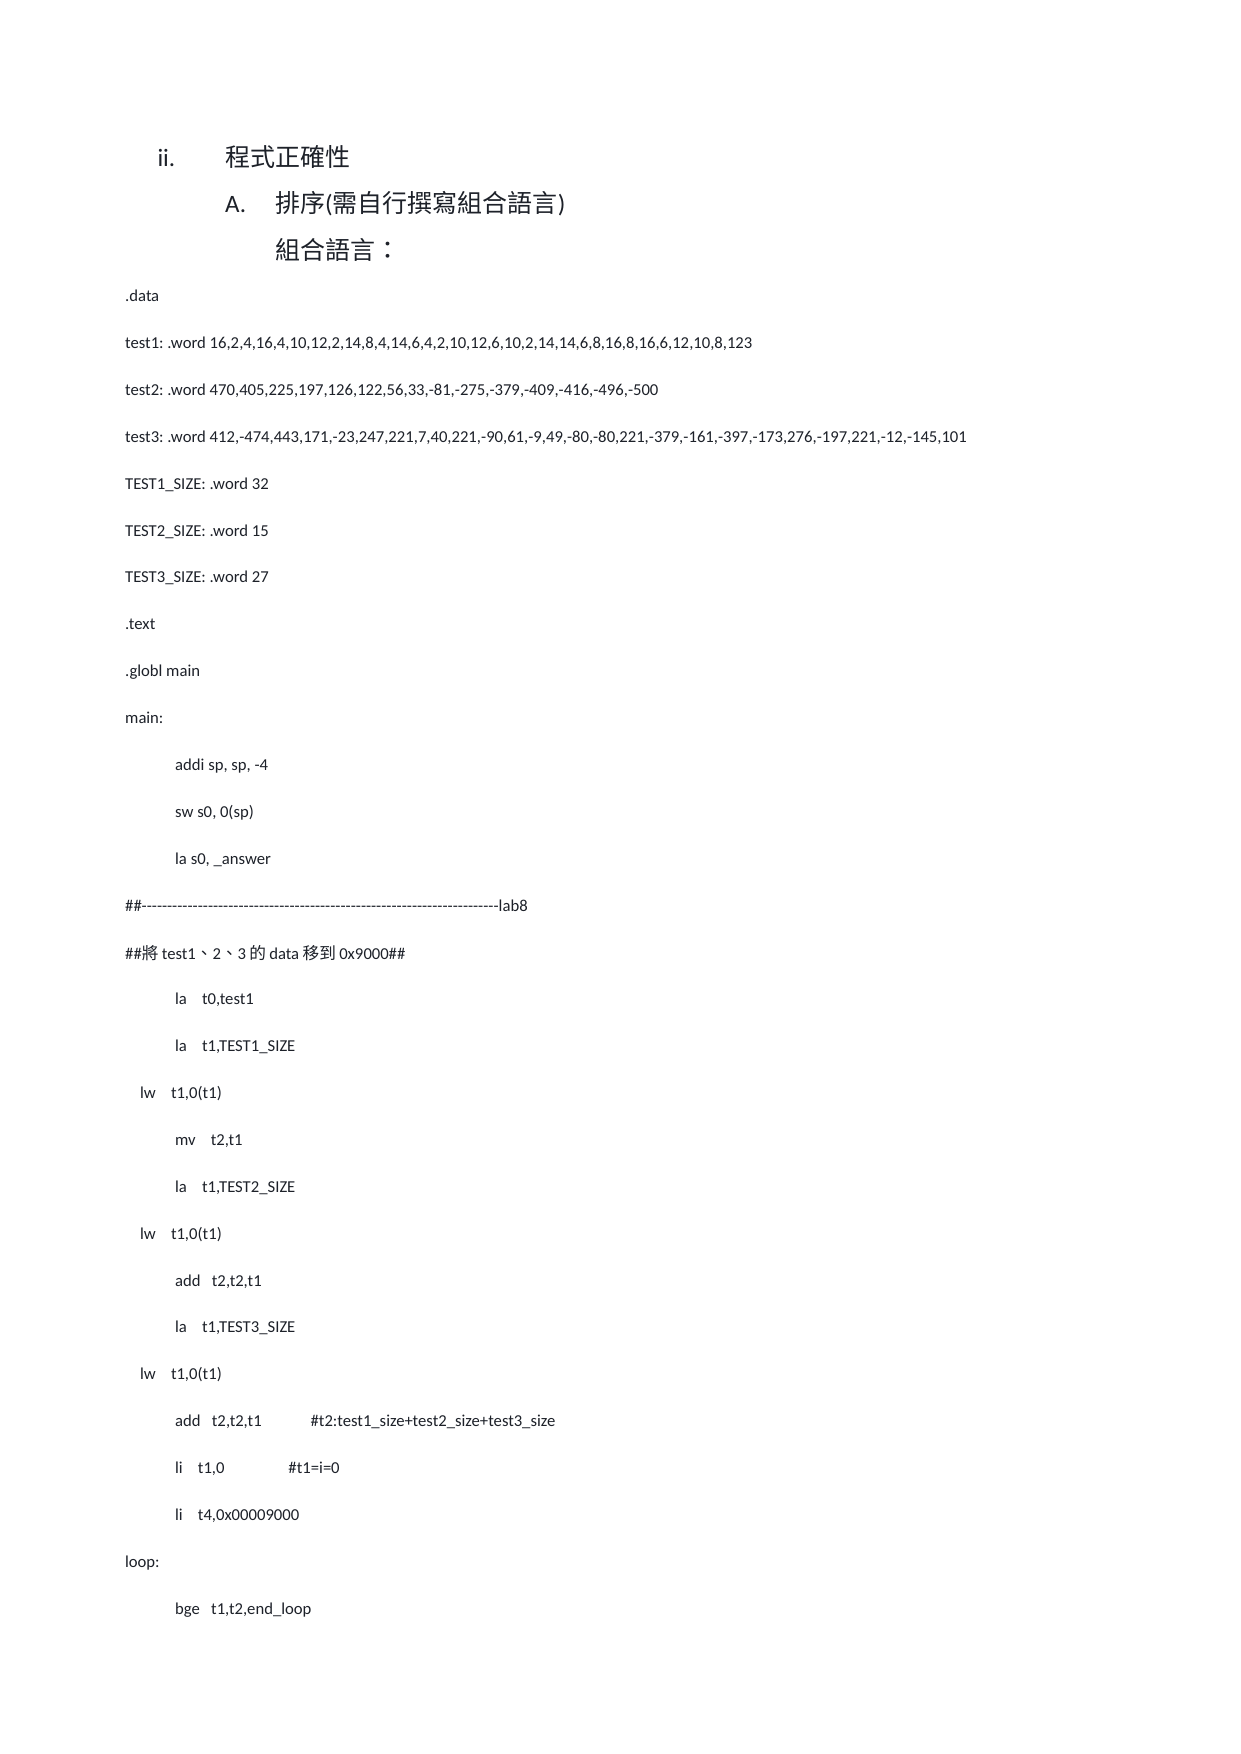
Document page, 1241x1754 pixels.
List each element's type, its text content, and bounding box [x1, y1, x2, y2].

list ##----------------------------------------------------------------------lab8 [125, 886, 1165, 924]
list lw t1,0(t1) [125, 1355, 1165, 1393]
list test2: .word 470,405,225,197,126,122,56,33,-81,-275,-379,-409,-416,-496,-500 [125, 371, 1165, 408]
list mv t2,t1 [125, 1121, 1165, 1158]
list TEST1_SIZE: .word 32 [125, 464, 1165, 502]
list li t1,0 #t1=i=0 [125, 1449, 1165, 1486]
list test3: .word 412,-474,443,171,-23,247,221,7,40,221,-90,61,-9,49,-80,-80,221,-379,-161,-397,-173,276,-197,221,-12,-145,101 [125, 418, 1165, 455]
list add t2,t2,t1 [125, 1261, 1165, 1299]
list addi sp, sp, -4 [125, 746, 1165, 783]
list main: [125, 699, 1165, 736]
list 組合語言： [275, 230, 1165, 268]
list bge t1,t2,end_loop [125, 1589, 1165, 1627]
list lw t1,0(t1) [125, 1074, 1165, 1111]
list la t1,TEST3_SIZE [125, 1308, 1165, 1346]
list li t4,0x00009000 [125, 1496, 1165, 1533]
list la t1,TEST2_SIZE [125, 1168, 1165, 1205]
list loop: [125, 1543, 1165, 1580]
list la t1,TEST1_SIZE [125, 1027, 1165, 1064]
list 程式正確性 [175, 136, 1165, 174]
list test1: .word 16,2,4,16,4,10,12,2,14,8,4,14,6,4,2,10,12,6,10,2,14,14,6,8,16,8,16,6,12,10,8,123 [125, 324, 1165, 361]
list .text [125, 605, 1165, 643]
list add t2,t2,t1 #t2:test1_size+test2_size+test3_size [125, 1402, 1165, 1439]
list lw t1,0(t1) [125, 1214, 1165, 1252]
list TEST2_SIZE: .word 15 [125, 511, 1165, 549]
list TEST3_SIZE: .word 27 [125, 558, 1165, 596]
list sw s0, 0(sp) [125, 793, 1165, 830]
list .data [125, 277, 1165, 314]
list 排序(需自行撰寫組合語言) [225, 183, 1165, 221]
list la s0, _answer [125, 839, 1165, 877]
list la t0,test1 [125, 980, 1165, 1018]
list ##將test1、2、3的data移到0x9000## [125, 933, 1165, 971]
list .globl main [125, 652, 1165, 689]
